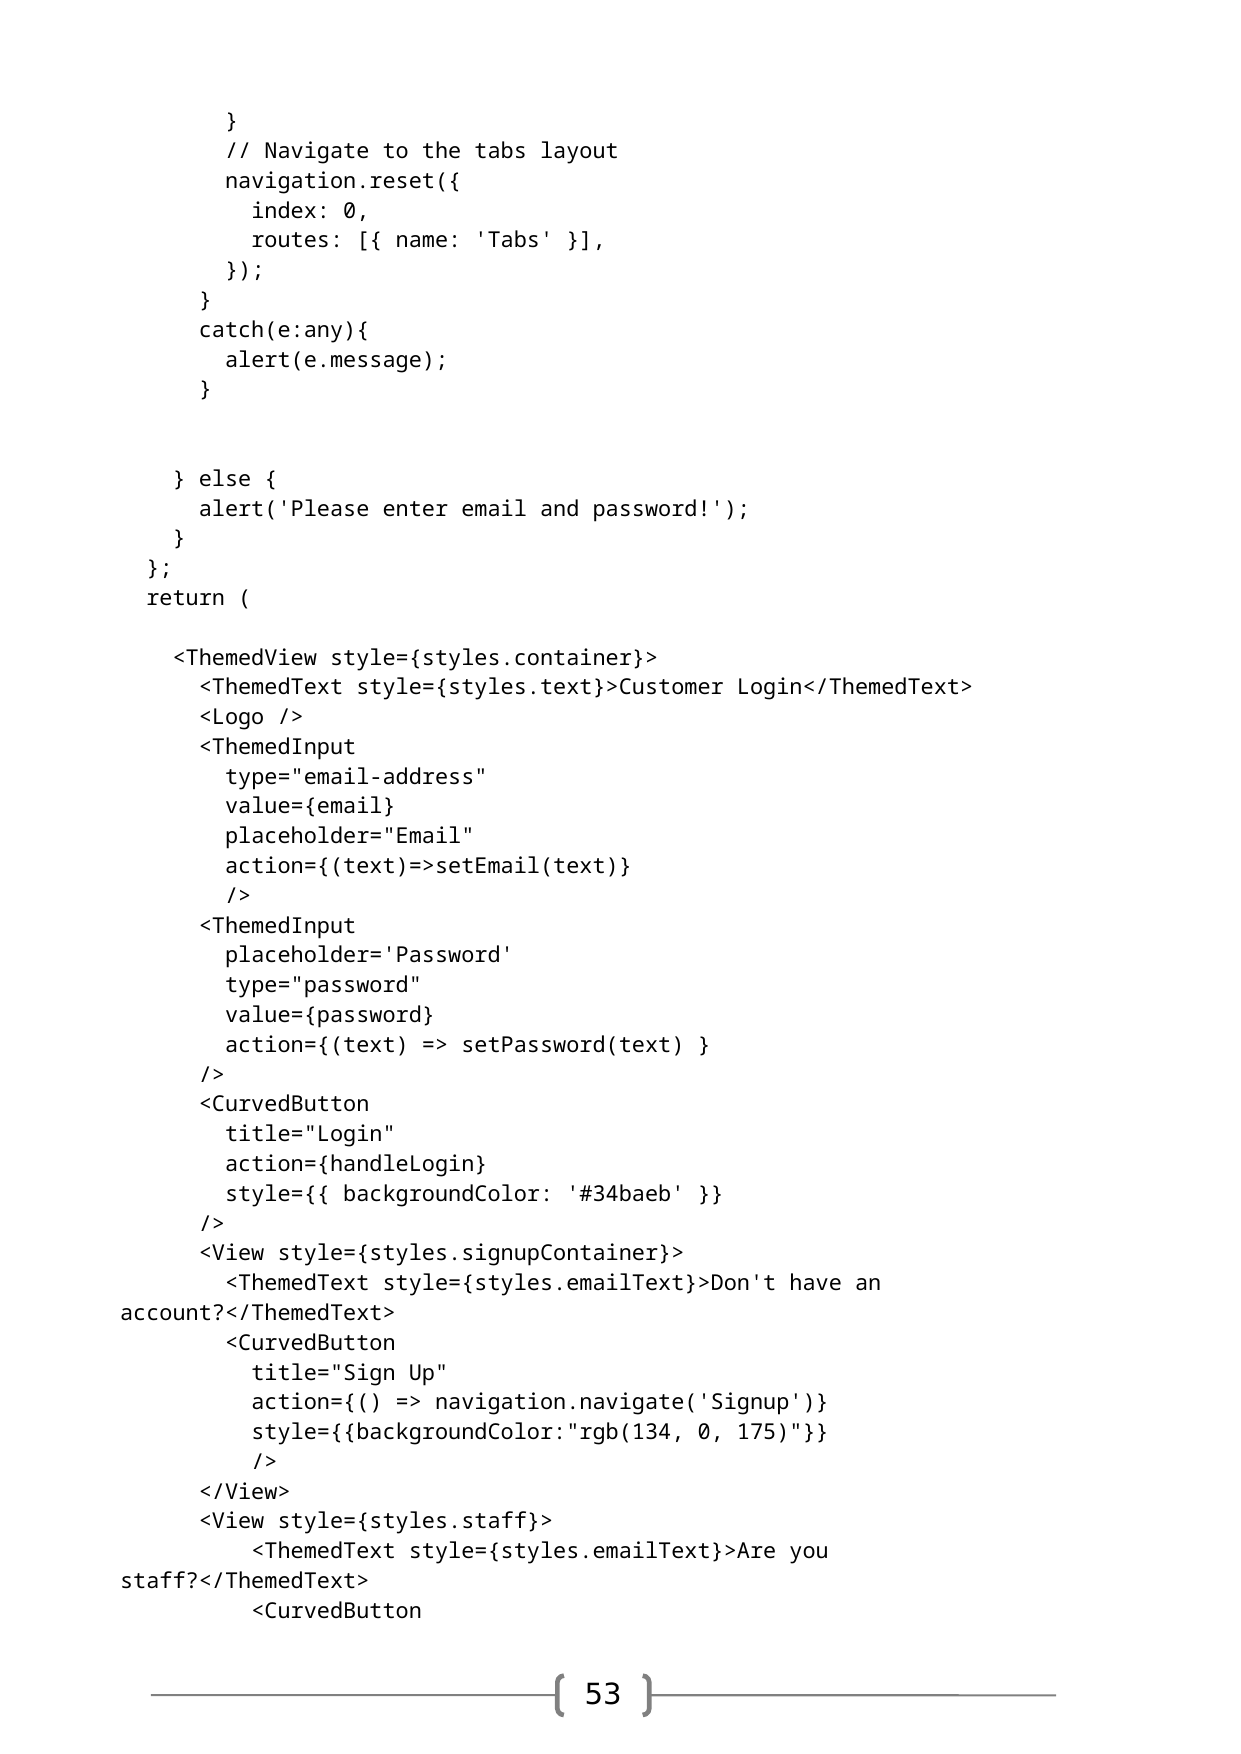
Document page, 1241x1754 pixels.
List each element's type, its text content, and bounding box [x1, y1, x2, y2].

text /> [120, 1058, 1088, 1088]
text index: 0, [120, 194, 1088, 224]
text <Logo /> [120, 701, 1088, 731]
text title="Login" [120, 1118, 1088, 1148]
text <ThemedText style={styles.emailText}>Don't have an account?</ThemedText> [120, 1267, 1088, 1327]
text action={handleLogin} [120, 1148, 1088, 1178]
text value={password} [120, 999, 1088, 1029]
text } [120, 284, 1088, 314]
text /> [120, 880, 1088, 909]
text /> [120, 1446, 1088, 1476]
text } [120, 105, 1088, 135]
text } else { [120, 463, 1088, 492]
text alert('Please enter email and password!'); [120, 492, 1088, 522]
text title="Sign Up" [120, 1356, 1088, 1386]
text } [120, 373, 1088, 403]
text <CurvedButton [120, 1595, 1088, 1624]
text <CurvedButton [120, 1327, 1088, 1356]
text return ( [120, 582, 1088, 612]
text </View> [120, 1476, 1088, 1505]
text style={{ backgroundColor: '#34baeb' }} [120, 1178, 1088, 1207]
text type="email-address" [120, 761, 1088, 790]
text alert(e.message); [120, 343, 1088, 373]
text <ThemedText style={styles.emailText}>Are you staff?</ThemedText> [120, 1535, 1088, 1595]
text style={{backgroundColor:"rgb(134, 0, 175)"}} [120, 1416, 1088, 1446]
text action={() => navigation.navigate('Signup')} [120, 1386, 1088, 1416]
text routes: [{ name: 'Tabs' }], [120, 224, 1088, 254]
text <ThemedInput [120, 909, 1088, 939]
text <View style={styles.signupContainer}> [120, 1237, 1088, 1267]
text <ThemedView style={styles.container}> [120, 641, 1088, 671]
text value={email} [120, 790, 1088, 820]
text <ThemedInput [120, 731, 1088, 761]
text }); [120, 254, 1088, 284]
text action={(text)=>setEmail(text)} [120, 850, 1088, 880]
text placeholder="Email" [120, 820, 1088, 850]
text <ThemedText style={styles.text}>Customer Login</ThemedText> [120, 671, 1088, 701]
text navigation.reset({ [120, 165, 1088, 194]
text <View style={styles.staff}> [120, 1505, 1088, 1535]
text <CurvedButton [120, 1088, 1088, 1118]
text } [120, 522, 1088, 552]
text placeholder='Password' [120, 939, 1088, 969]
text /> [120, 1207, 1088, 1237]
text // Navigate to the tabs layout [120, 135, 1088, 165]
text }; [120, 552, 1088, 582]
text action={(text) => setPassword(text) } [120, 1029, 1088, 1058]
text catch(e:any){ [120, 314, 1088, 343]
text type="password" [120, 969, 1088, 999]
